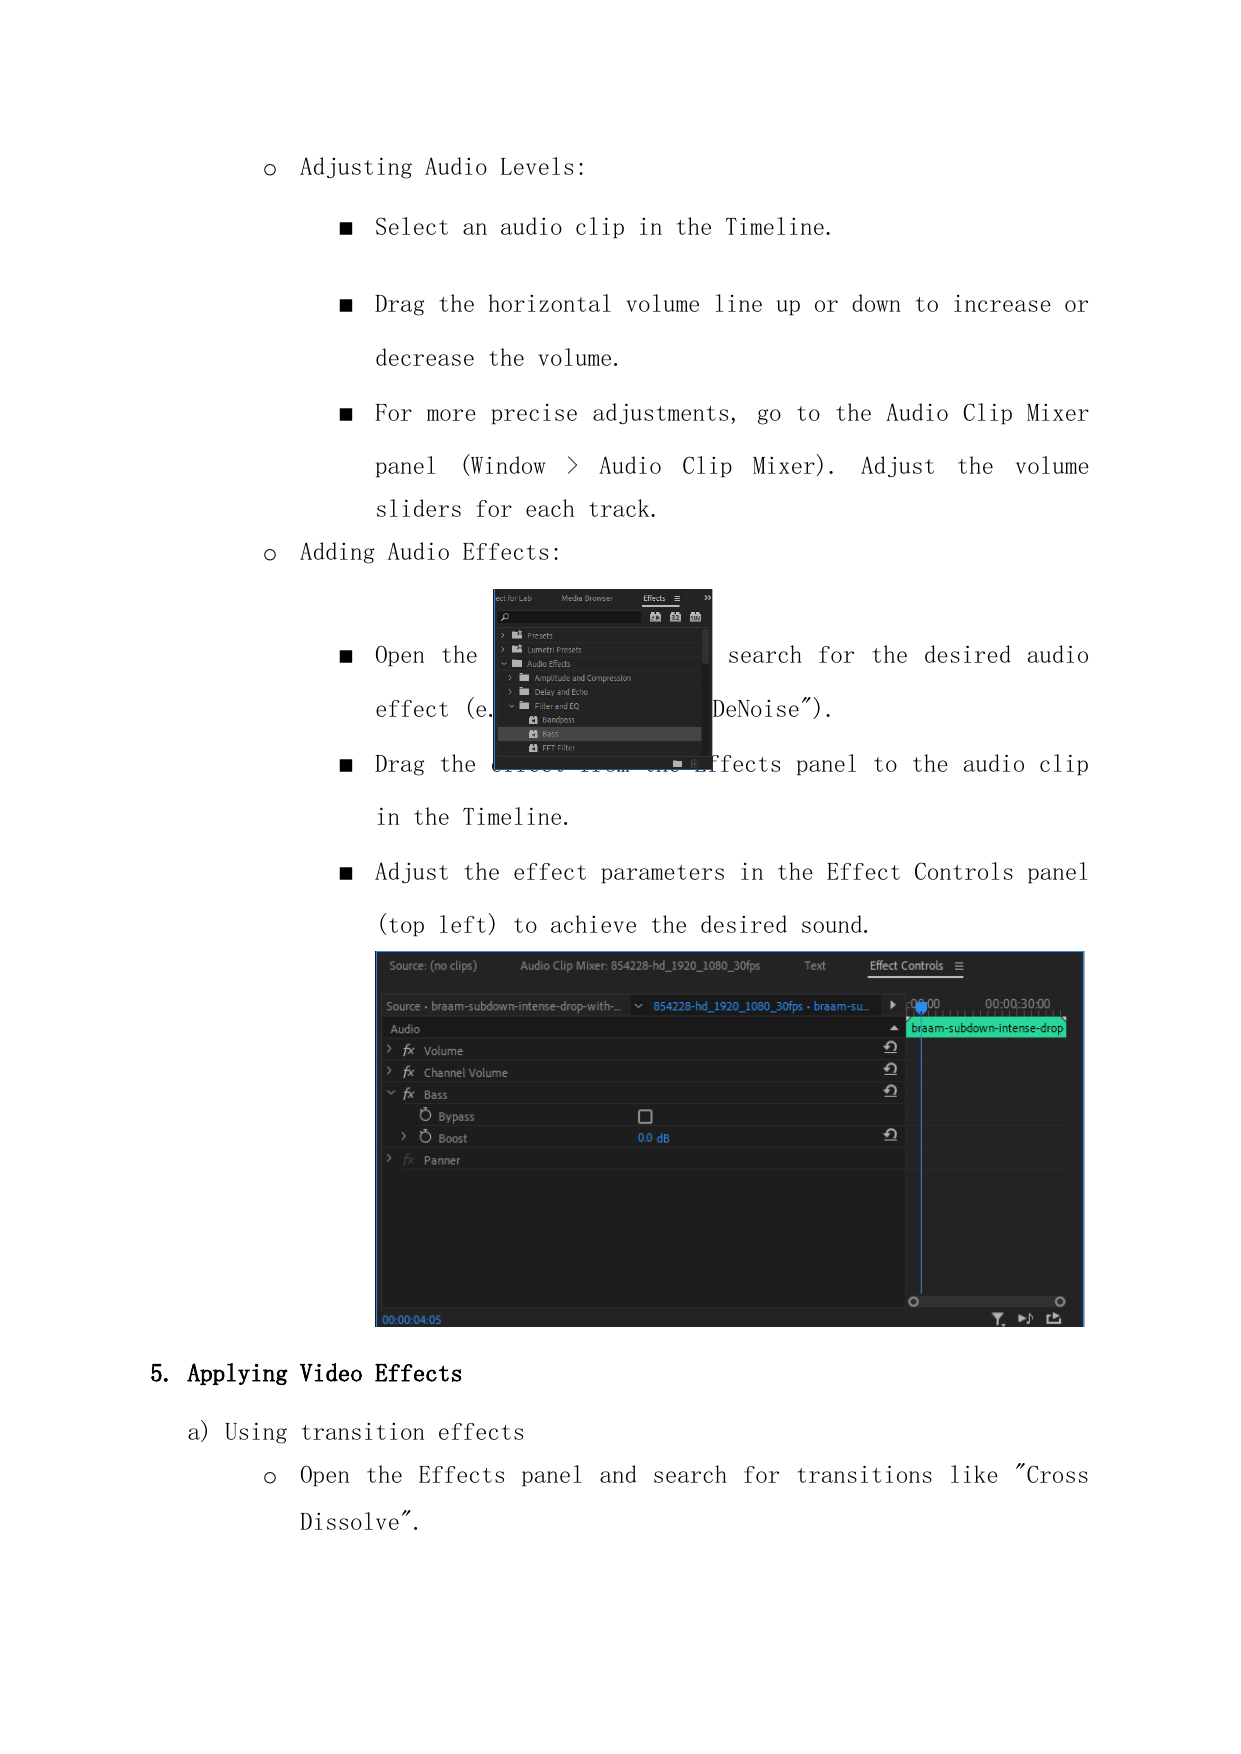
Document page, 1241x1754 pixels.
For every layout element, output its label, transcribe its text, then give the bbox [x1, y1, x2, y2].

list Open the Effects panel and search for transitions like "Cross Dissolve". [262, 1459, 1090, 1534]
list Drag the effect from the Effects panel to the audio clip in the Timeline. [337, 735, 1090, 829]
list Open the Effects panel and search for the desired audio effect (e.g., "Reverb" or "DeNoise"). [337, 627, 493, 721]
list Adjust the effect parameters in the Effect Controls panel (top left) to achieve the desired sound. [337, 843, 1090, 937]
picture [375, 951, 1085, 1327]
list Adjusting Audio Levels: [262, 150, 1090, 182]
text 5. Applying Video Effects [150, 1356, 1090, 1385]
picture [493, 589, 713, 770]
list Drag the horizontal volume line up or down to increase or decrease the volume. [337, 276, 1090, 370]
list For more precise adjustments, go to the Audio Clip Mixer panel (Window > Audio Clip Mixer). Adjust the volume sliders for each track. [337, 384, 1090, 521]
list Using transition effects [187, 1416, 1090, 1444]
list Select an audio clip in the Timeline. [337, 199, 1090, 250]
list Adding Audio Effects: [262, 535, 1090, 568]
list Open the Effects panel and search for the desired audio effect (e.g., "Reverb" or "DeNoise"). [713, 627, 1090, 721]
